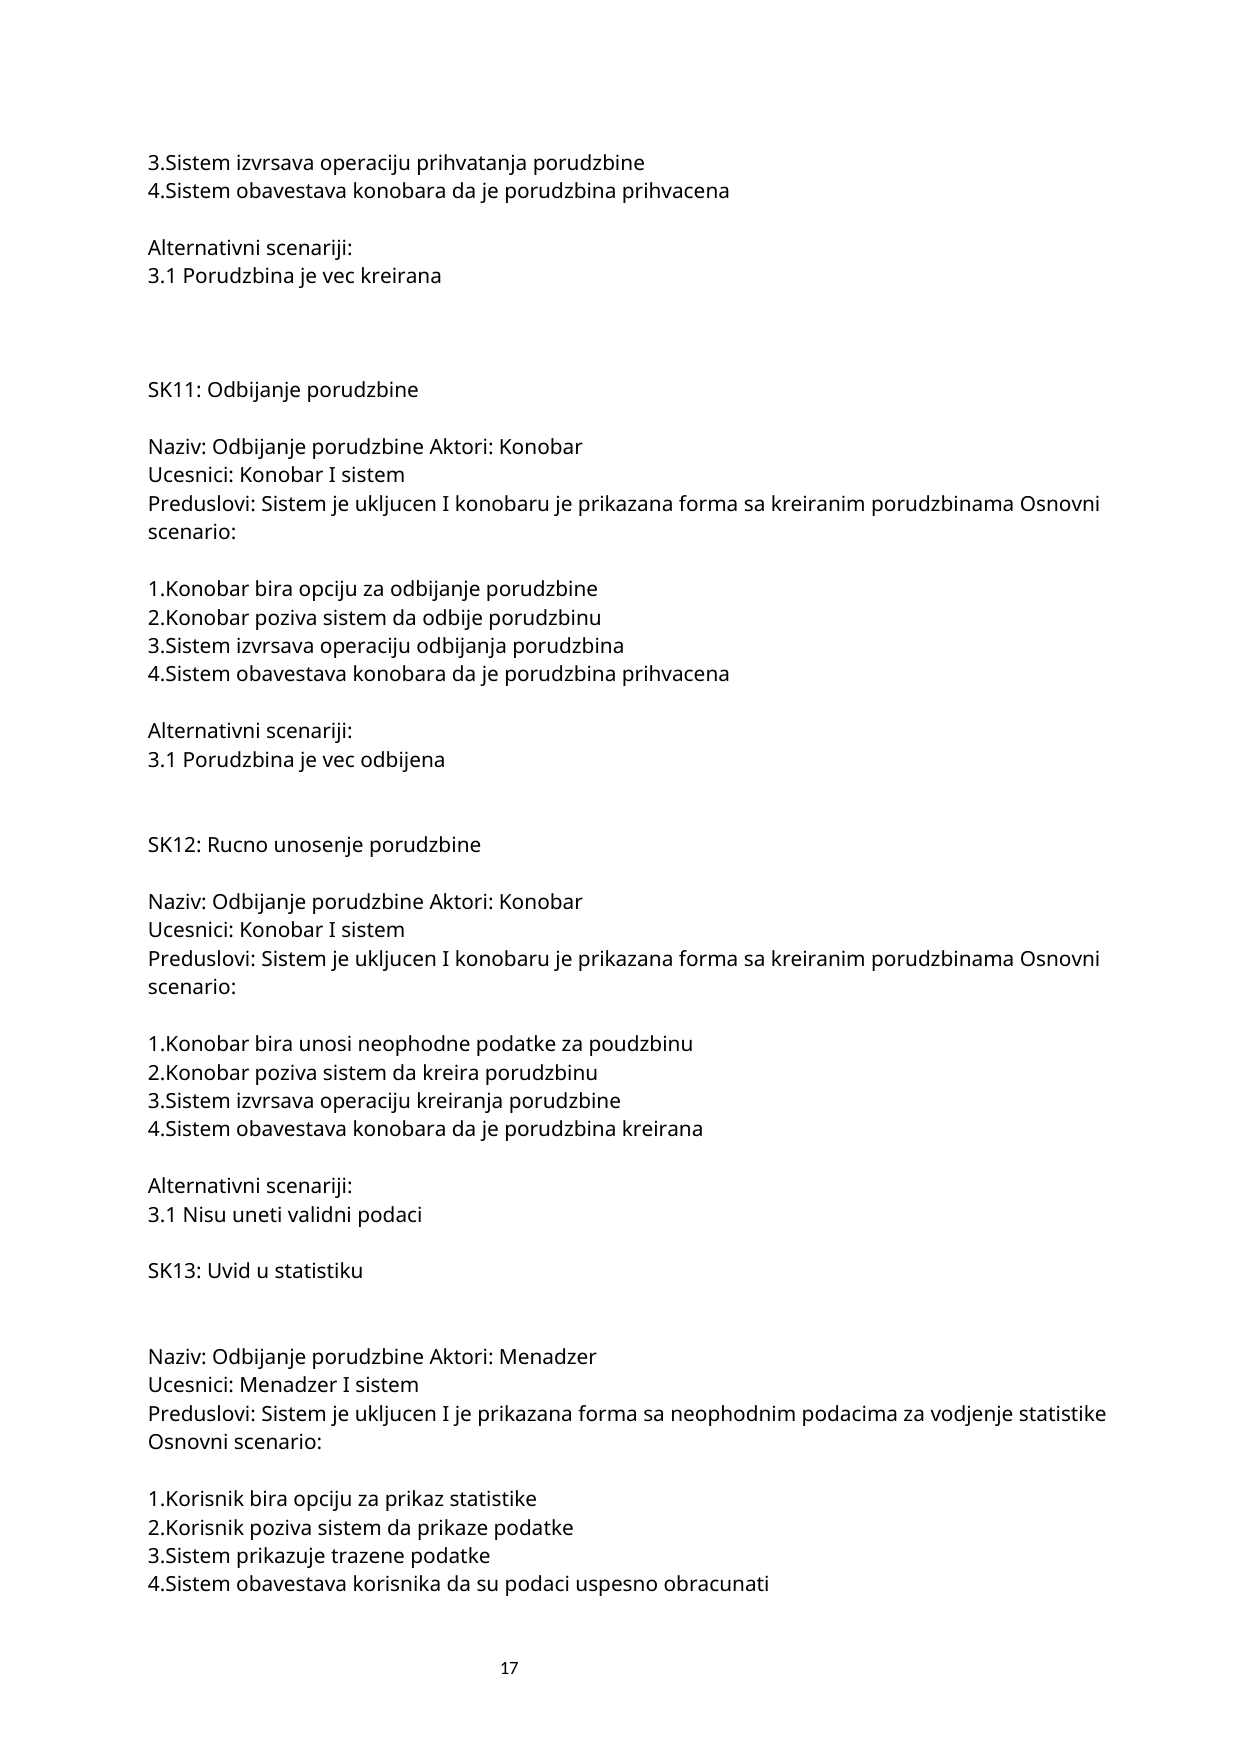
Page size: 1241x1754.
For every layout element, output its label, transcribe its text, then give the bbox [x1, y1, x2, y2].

text 4.Sistem obavestava konobara da je porudzbina prihvacena [148, 659, 1152, 688]
text 3.Sistem prikazuje trazene podatke [148, 1541, 1152, 1569]
text Alternativni scenariji: [148, 716, 1152, 745]
text 3.1 Nisu uneti validni podaci [148, 1200, 1152, 1228]
text 4.Sistem obavestava konobara da je porudzbina kreirana [148, 1114, 1152, 1143]
text SK12: Rucno unosenje porudzbine [148, 830, 1152, 858]
text Alternativni scenariji: [148, 1171, 1152, 1200]
text Preduslovi: Sistem je ukljucen I je prikazana forma sa neophodnim podacima za vodjenje statistike Osnovni scenario: [148, 1399, 1152, 1456]
text 3.Sistem izvrsava operaciju prihvatanja porudzbine [148, 148, 1152, 176]
text SK13: Uvid u statistiku [148, 1257, 1152, 1285]
text Naziv: Odbijanje porudzbine Aktori: Menadzer [148, 1342, 1152, 1370]
text 1.Konobar bira unosi neophodne podatke za poudzbinu [148, 1029, 1152, 1058]
text Ucesnici: Konobar I sistem [148, 460, 1152, 489]
text 3.1 Porudzbina je vec kreirana [148, 261, 1152, 290]
text 3.Sistem izvrsava operaciju kreiranja porudzbine [148, 1086, 1152, 1114]
text Alternativni scenariji: [148, 233, 1152, 261]
text Naziv: Odbijanje porudzbine Aktori: Konobar [148, 432, 1152, 460]
text 3.Sistem izvrsava operaciju odbijanja porudzbina [148, 631, 1152, 659]
text Ucesnici: Konobar I sistem [148, 915, 1152, 944]
text 2.Konobar poziva sistem da odbije porudzbinu [148, 603, 1152, 631]
text 2.Konobar poziva sistem da kreira porudzbinu [148, 1058, 1152, 1086]
text 4.Sistem obavestava konobara da je porudzbina prihvacena [148, 176, 1152, 204]
text 4.Sistem obavestava korisnika da su podaci uspesno obracunati [148, 1569, 1152, 1598]
text Preduslovi: Sistem je ukljucen I konobaru je prikazana forma sa kreiranim porudzbinama Osnovni scenario: [148, 944, 1152, 1001]
text 2.Korisnik poziva sistem da prikaze podatke [148, 1513, 1152, 1541]
text 1.Konobar bira opciju za odbijanje porudzbine [148, 574, 1152, 603]
text 1.Korisnik bira opciju za prikaz statistike [148, 1484, 1152, 1513]
text 3.1 Porudzbina je vec odbijena [148, 745, 1152, 773]
text SK11: Odbijanje porudzbine [148, 375, 1152, 403]
text Ucesnici: Menadzer I sistem [148, 1370, 1152, 1399]
text Preduslovi: Sistem je ukljucen I konobaru je prikazana forma sa kreiranim porudzbinama Osnovni scenario: [148, 489, 1152, 546]
text Naziv: Odbijanje porudzbine Aktori: Konobar [148, 887, 1152, 915]
